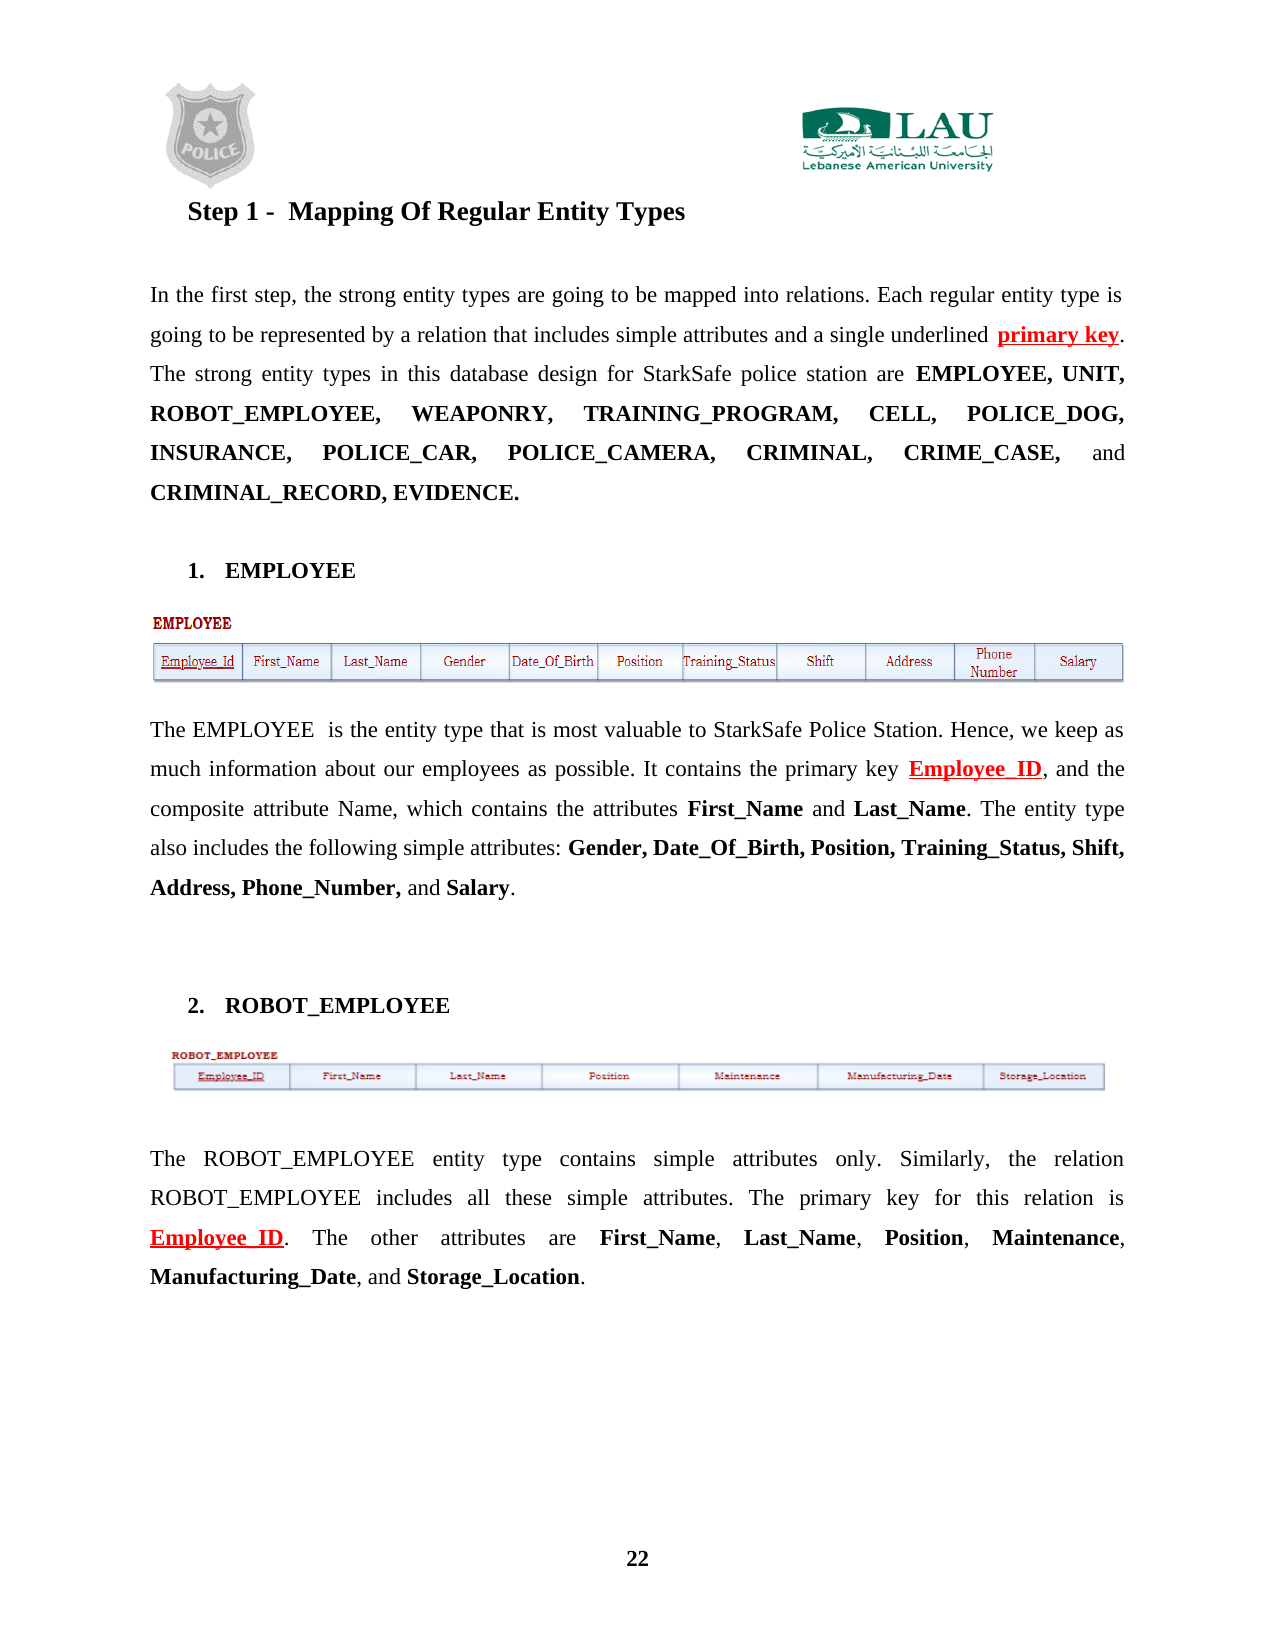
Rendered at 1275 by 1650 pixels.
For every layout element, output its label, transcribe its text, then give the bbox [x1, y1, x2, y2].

picture [150, 1031, 1125, 1132]
subtitle ROBOT_EMPLOYEE [187, 992, 1125, 1018]
text In the first step, the strong entity types are going to be mapped into relations. Each regular entity type is going to be represented by a relation that includes simple attributes and a single underlined primary key. The strong entity types in this database design for StarkSafe police station are EMPLOYEE, UNIT, ROBOT_EMPLOYEE, WEAPONRY, TRAINING_PROGRAM, CELL, POLICE_DOG, INSURANCE, POLICE_CAR, POLICE_CAMERA, CRIMINAL, CRIME_CASE, and CRIMINAL_RECORD, EVIDENCE. [150, 281, 1125, 505]
text The EMPLOYEE is the entity type that is most valuable to StarkSafe Police Station. Hence, we keep as much information about our employees as possible. It contains the primary key Employee_ID, and the composite attribute Name, which contains the attributes First_Name and Last_Name. The entity type also includes the following simple attributes: Gender, Date_Of_Birth, Position, Training_Status, Shift, Address, Phone_Number, and Salary. [150, 716, 1125, 900]
picture [150, 75, 272, 192]
subtitle Step 1 - Mapping Of Regular Entity Types [187, 195, 1125, 226]
subtitle EMPLOYEE [187, 557, 1125, 584]
text The ROBOT_EMPLOYEE entity type contains simple attributes only. Similarly, the relation ROBOT_EMPLOYEE includes all these simple attributes. The primary key for this relation is Employee_ID. The other attributes are First_Name, Last_Name, Position, Maintenance, Manufacturing_Date, and Storage_Location. [150, 1145, 1125, 1289]
picture [150, 597, 1125, 703]
picture [778, 87, 1026, 192]
